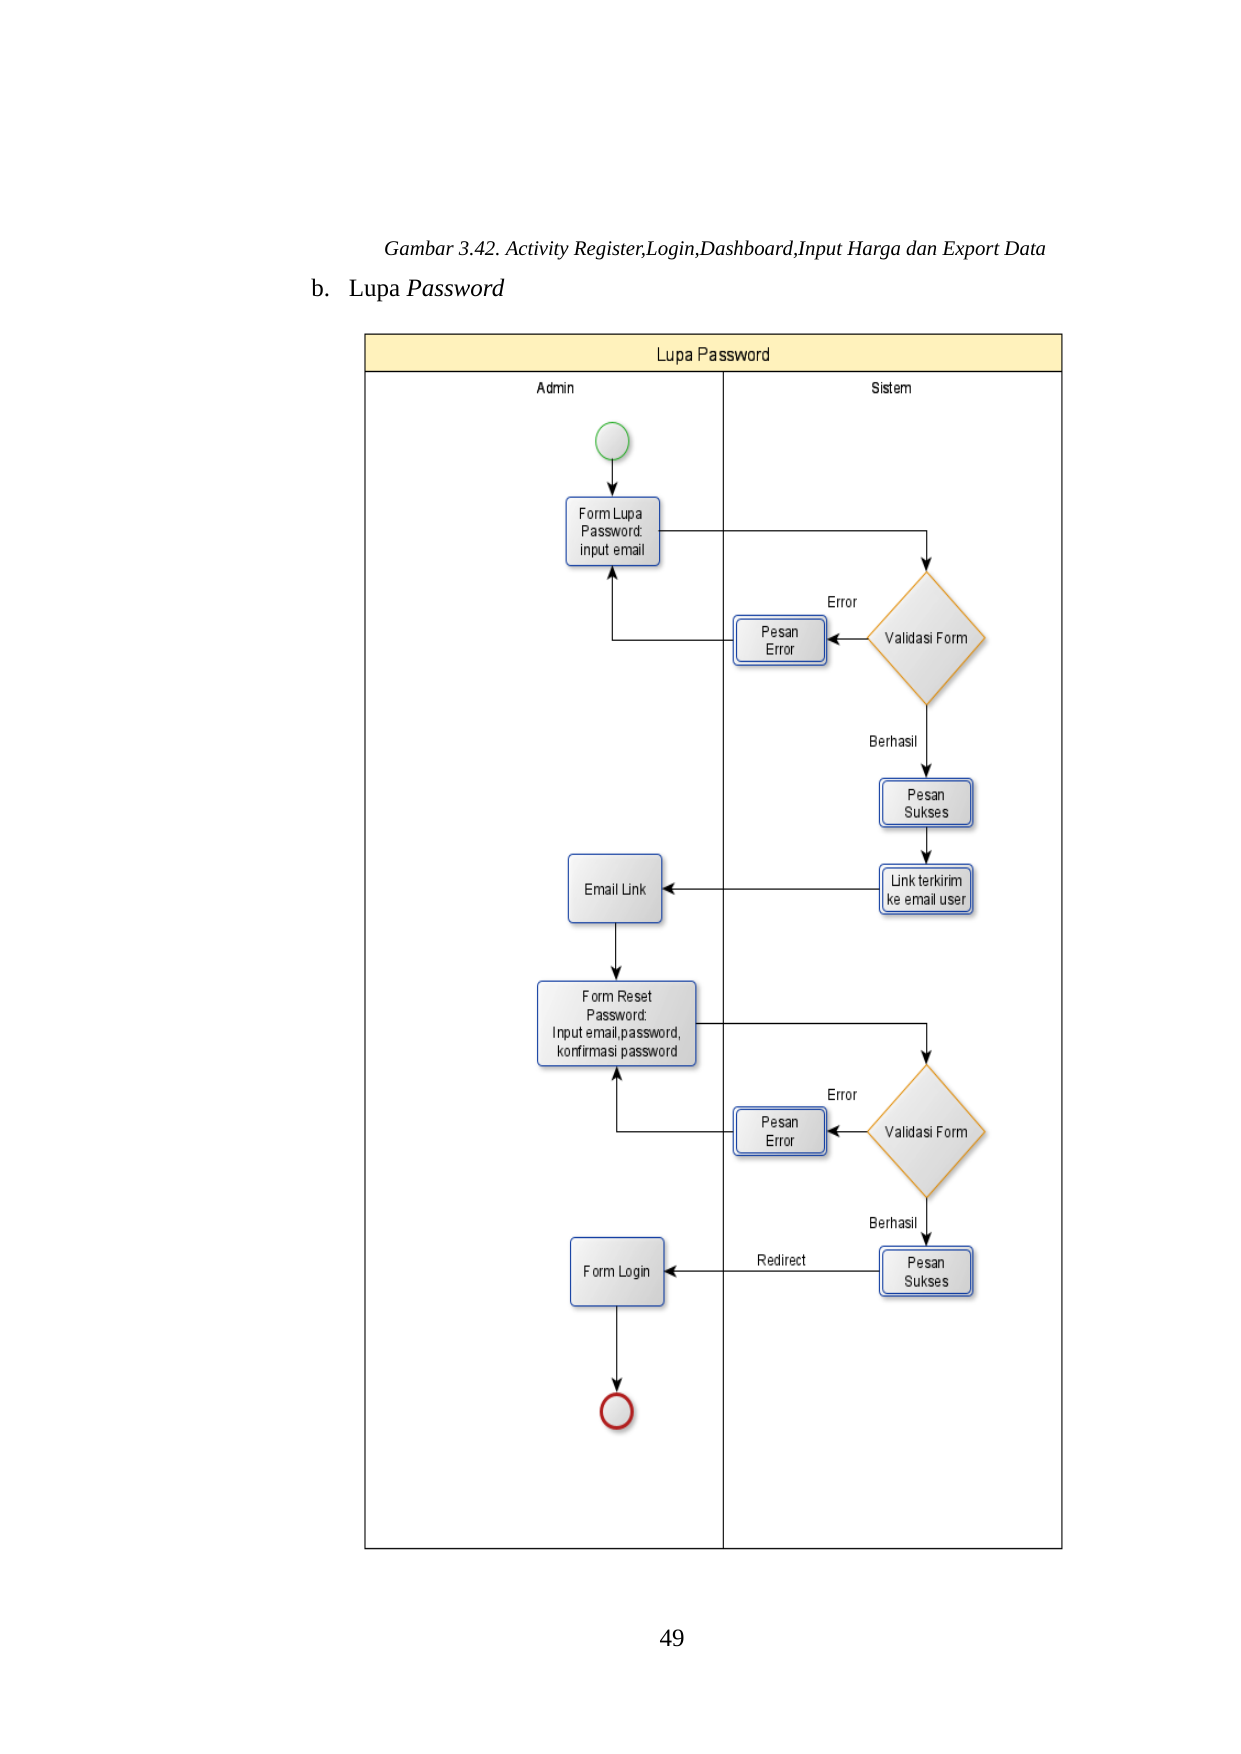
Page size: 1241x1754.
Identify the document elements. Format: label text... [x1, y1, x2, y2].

list Lupa Password [311, 273, 1063, 302]
picture [348, 316, 1079, 1568]
text Gambar 3.42. Activity Register,Login,Dashboard,Input Harga dan Export Data [384, 236, 1063, 260]
